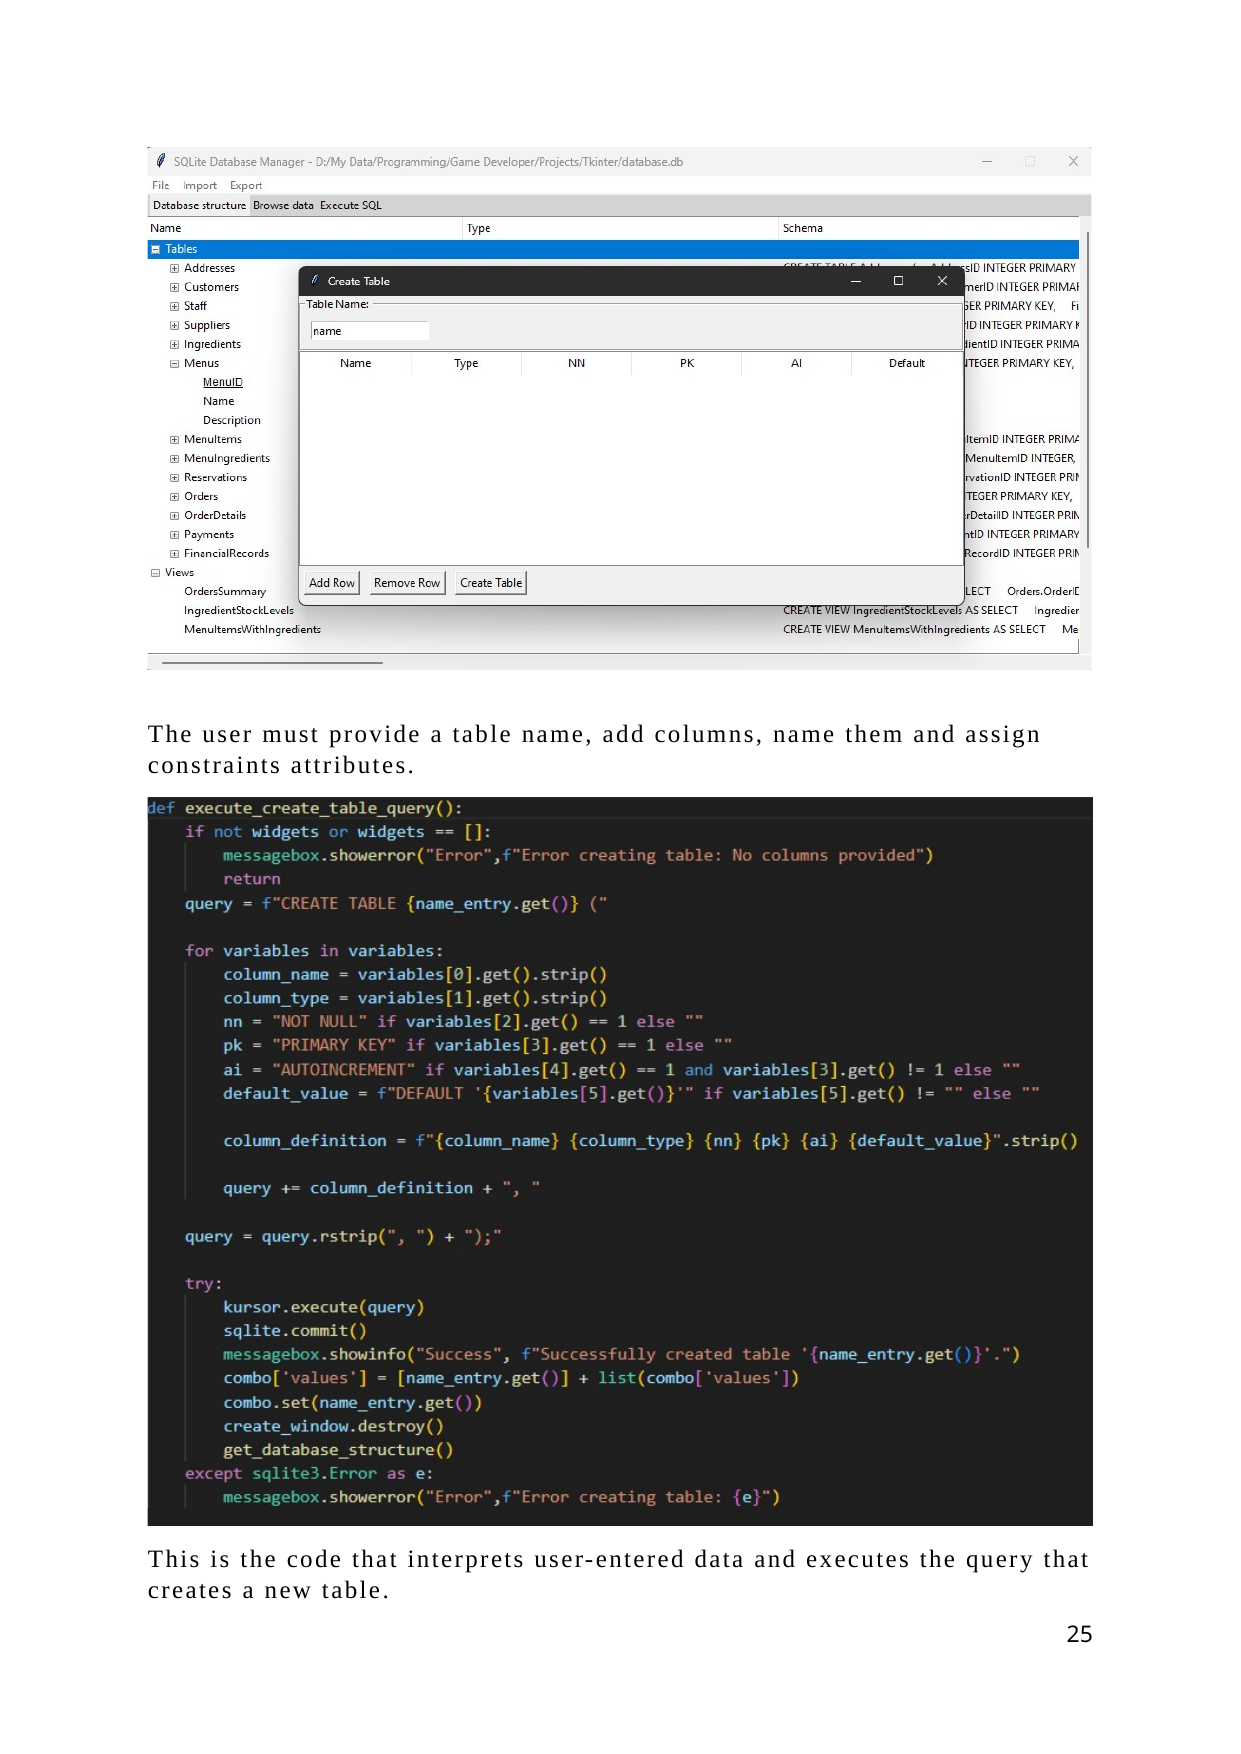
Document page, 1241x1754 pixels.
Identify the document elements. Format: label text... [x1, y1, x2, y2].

picture [147, 797, 1093, 1526]
text This is the code that interprets user-entered data and executes the query that creates a new table. [148, 1544, 1093, 1604]
picture [147, 147, 1092, 670]
text The user must provide a table name, add columns, name them and assign constraints attributes. [148, 719, 1093, 779]
